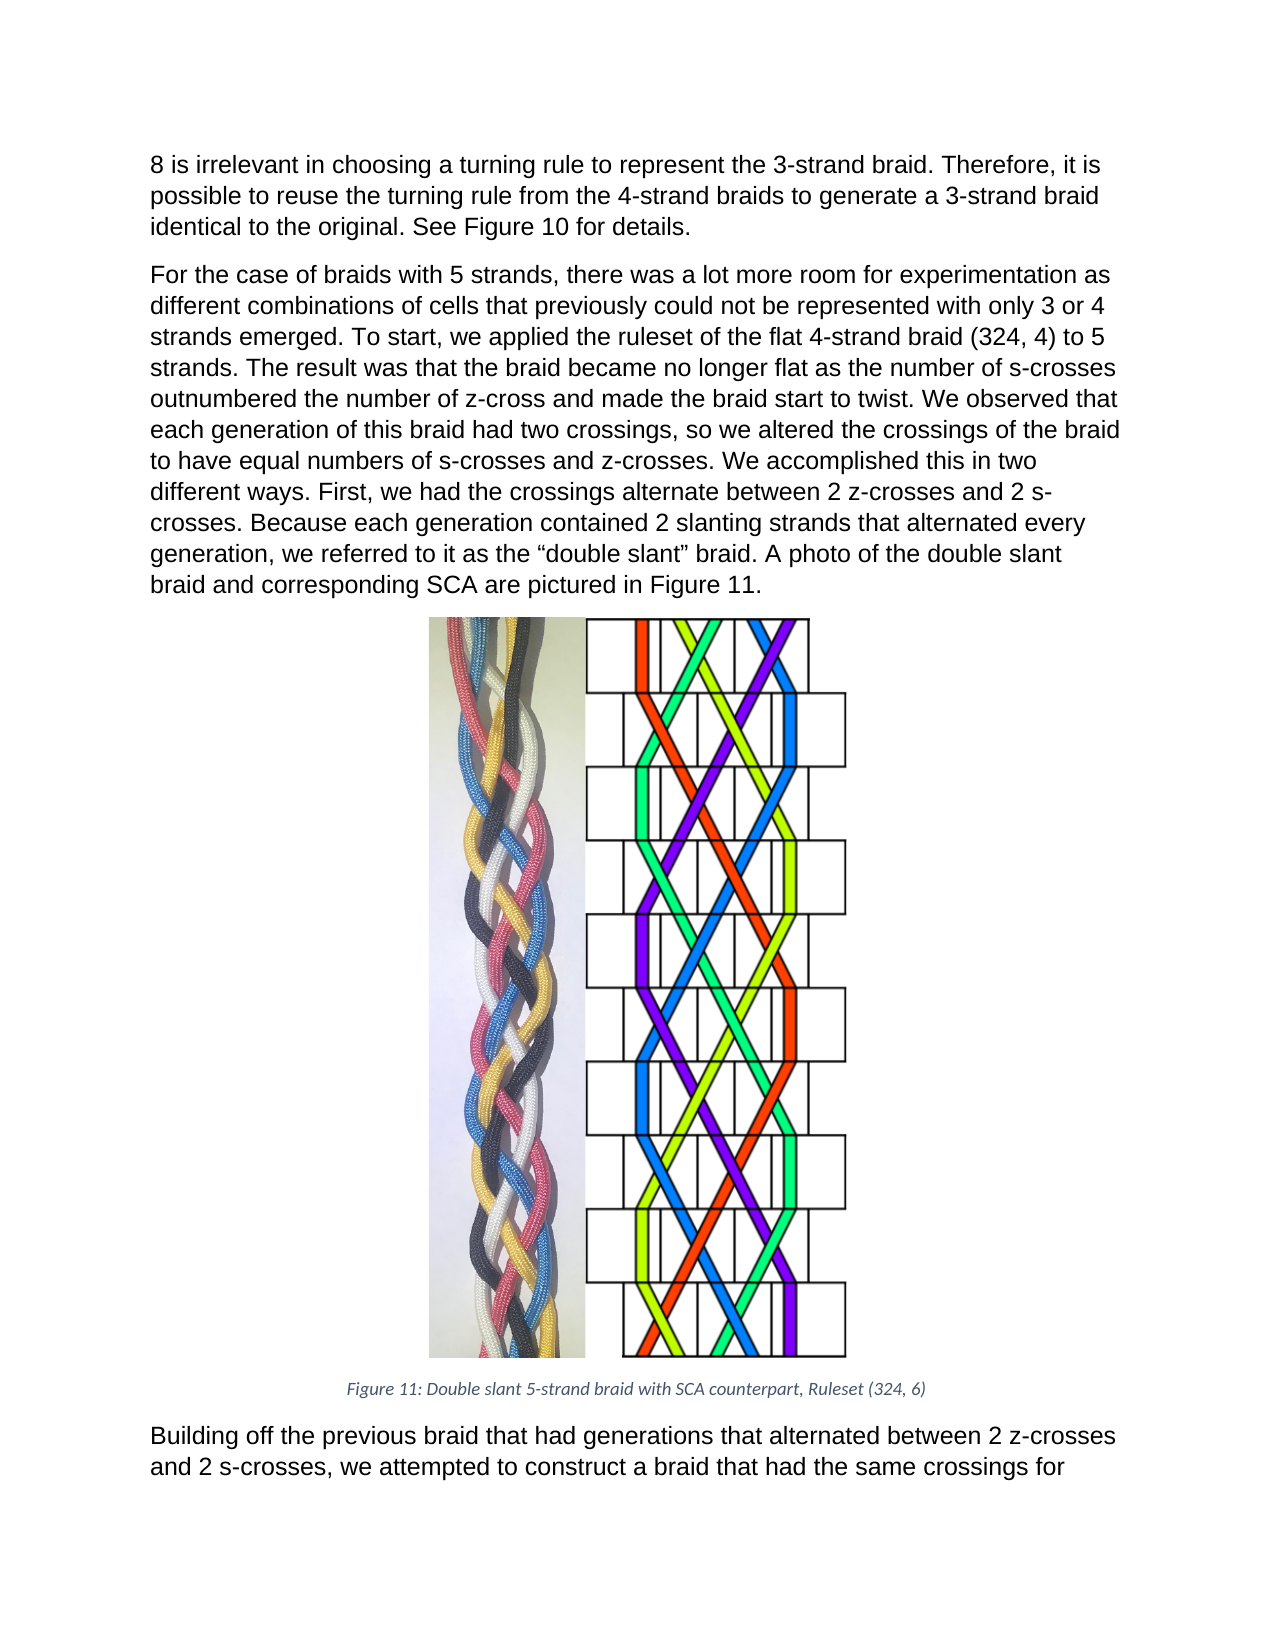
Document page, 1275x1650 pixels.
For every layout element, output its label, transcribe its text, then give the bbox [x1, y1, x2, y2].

text For the case of braids with 5 strands, there was a lot more room for experimentation as different combinations of cells that previously could not be represented with only 3 or 4 strands emerged. To start, we applied the ruleset of the flat 4-strand braid (324, 4) to 5 strands. The result was that the braid became no longer flat as the number of s-crosses outnumbered the number of z-cross and made the braid start to twist. We observed that each generation of this braid had two crossings, so we altered the crossings of the braid to have equal numbers of s-crosses and z-crosses. We accomplished this in two different ways. First, we had the crossings alternate between 2 z-crosses and 2 s-crosses. Because each generation contained 2 slanting strands that alternated every generation, we referred to it as the “double slant” braid. A photo of the double slant braid and corresponding SCA are pictured in Figure 11. [150, 260, 1125, 599]
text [150, 150, 1125, 241]
picture [428, 617, 847, 1358]
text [150, 1421, 1125, 1480]
text Figure 11: Double slant 5-strand braid with SCA counterpart, Ruleset (324, 6) [150, 1377, 1125, 1400]
